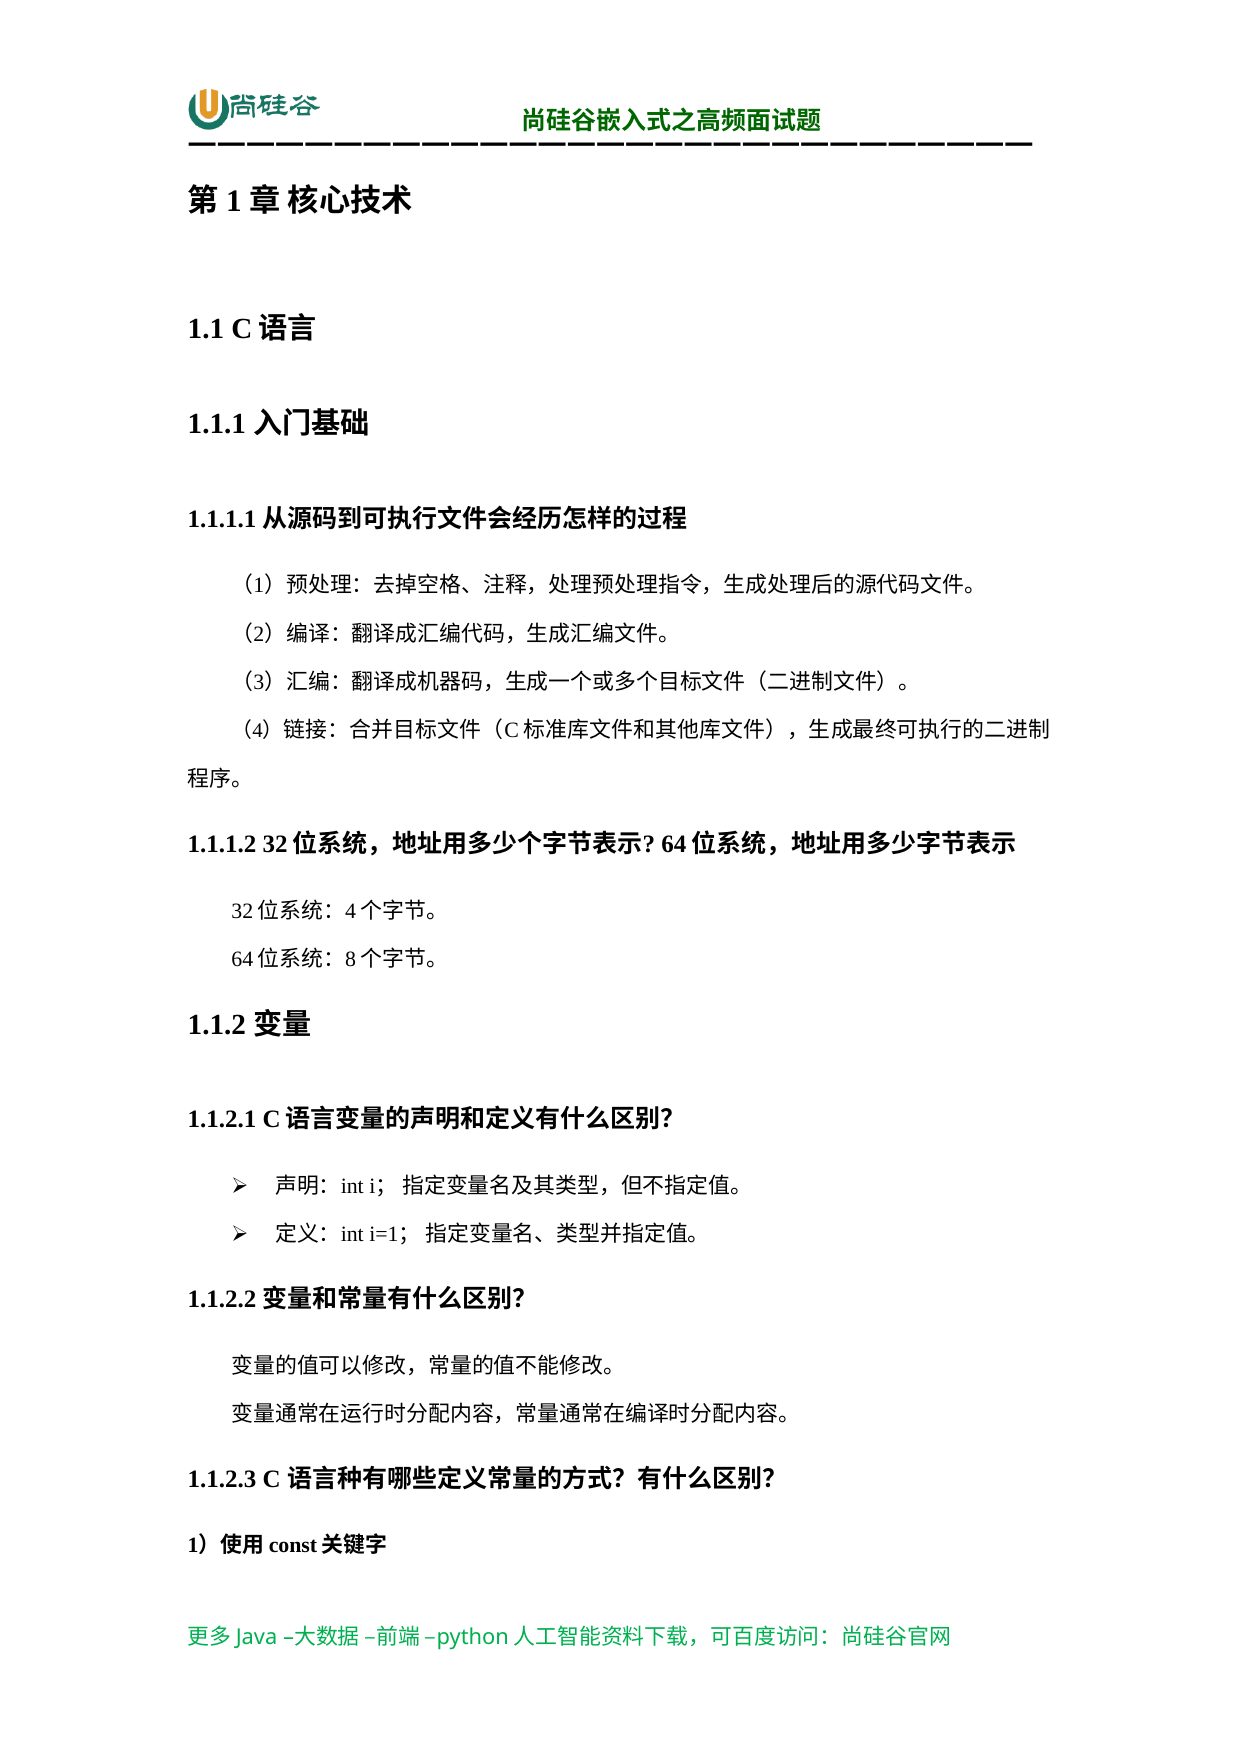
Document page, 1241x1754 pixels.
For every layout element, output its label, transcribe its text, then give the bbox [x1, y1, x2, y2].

text C语言 [187, 293, 1053, 358]
text 定义：int i=1； 指定变量名、类型并指定值。 [231, 1216, 1053, 1248]
text 汇编：翻译成机器码，生成一个或多个目标文件（二进制文件）。 [187, 664, 1053, 696]
text 从源码到可执行文件会经历怎样的过程 [187, 484, 1053, 549]
text 编译：翻译成汇编代码，生成汇编文件。 [187, 615, 1053, 648]
text 32位系统：4个字节。 [187, 892, 1053, 925]
text 变量和常量有什么区别？ [187, 1264, 1053, 1329]
text 32位系统，地址用多少个字节表示? 64位系统，地址用多少字节表示 [187, 809, 1053, 874]
text C语言变量的声明和定义有什么区别？ [187, 1084, 1053, 1149]
picture [187, 88, 320, 130]
text 核心技术 [187, 165, 1053, 230]
text 声明：int i； 指定变量名及其类型，但不指定值。 [231, 1167, 1053, 1200]
text 变量的值可以修改，常量的值不能修改。 [187, 1347, 1053, 1380]
text 链接：合并目标文件（C标准库文件和其他库文件），生成最终可执行的二进制程序。 [187, 712, 1053, 793]
text 变量通常在运行时分配内容，常量通常在编译时分配内容。 [187, 1396, 1053, 1428]
text C 语言种有哪些定义常量的方式？有什么区别？ [187, 1444, 1053, 1509]
text 入门基础 [187, 388, 1053, 453]
text 变量 [187, 989, 1053, 1054]
text 64位系统：8个字节。 [187, 941, 1053, 973]
text 使用const关键字 [187, 1527, 1053, 1559]
text 预处理：去掉空格、注释，处理预处理指令，生成处理后的源代码文件。 [187, 567, 1053, 599]
